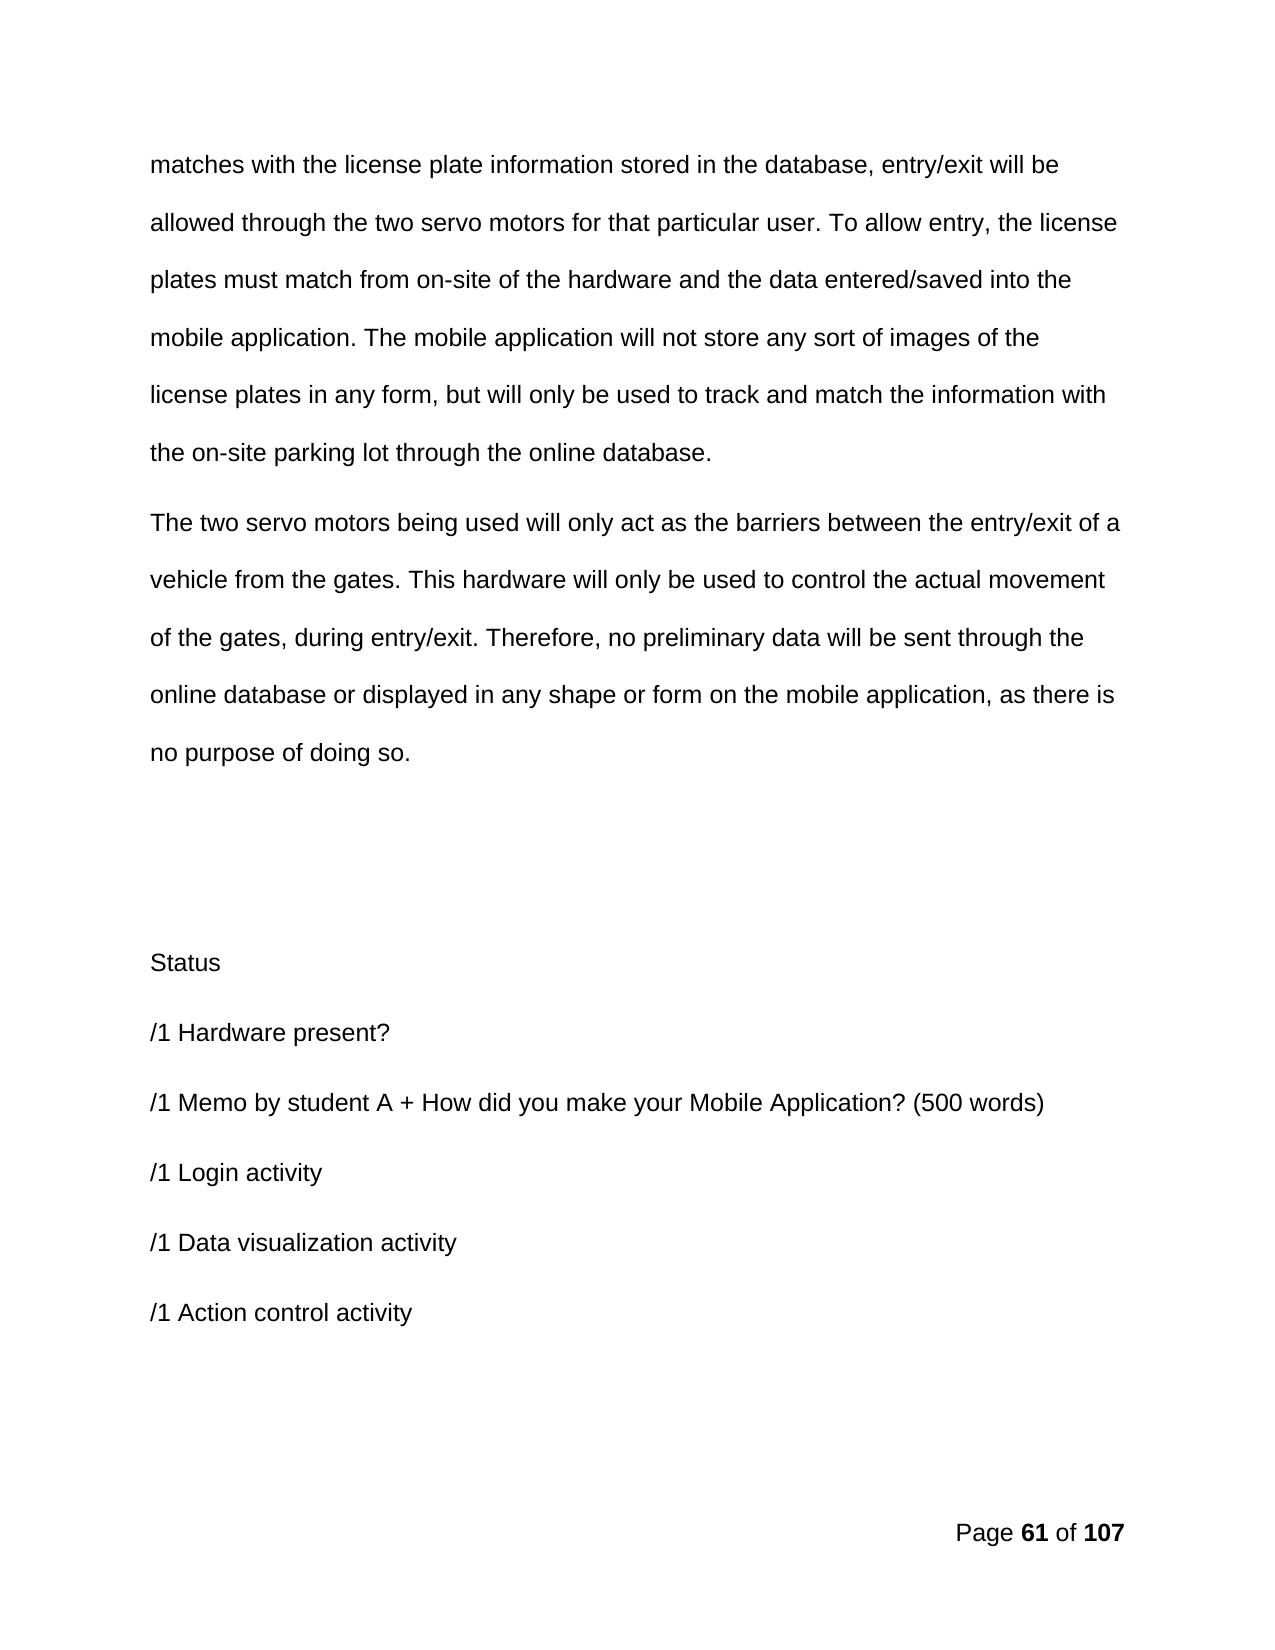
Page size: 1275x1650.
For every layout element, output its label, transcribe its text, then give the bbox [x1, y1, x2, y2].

text /1 Login activity [150, 1157, 1125, 1186]
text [150, 150, 1125, 466]
text /1 Hardware present? [150, 1017, 1125, 1046]
text /1 Data visualization activity [150, 1227, 1125, 1256]
text The two servo motors being used will only act as the barriers between the entry/exit of a vehicle from the gates. This hardware will only be used to control the actual movement of the gates, during entry/exit. Therefore, no preliminary data will be sent through the online database or displayed in any shape or form on the mobile application, as there is no purpose of doing so. [150, 507, 1125, 766]
text /1 Action control activity [150, 1297, 1125, 1326]
text Status [150, 947, 1125, 976]
text /1 Memo by student A + How did you make your Mobile Application? (500 words) [150, 1087, 1125, 1116]
